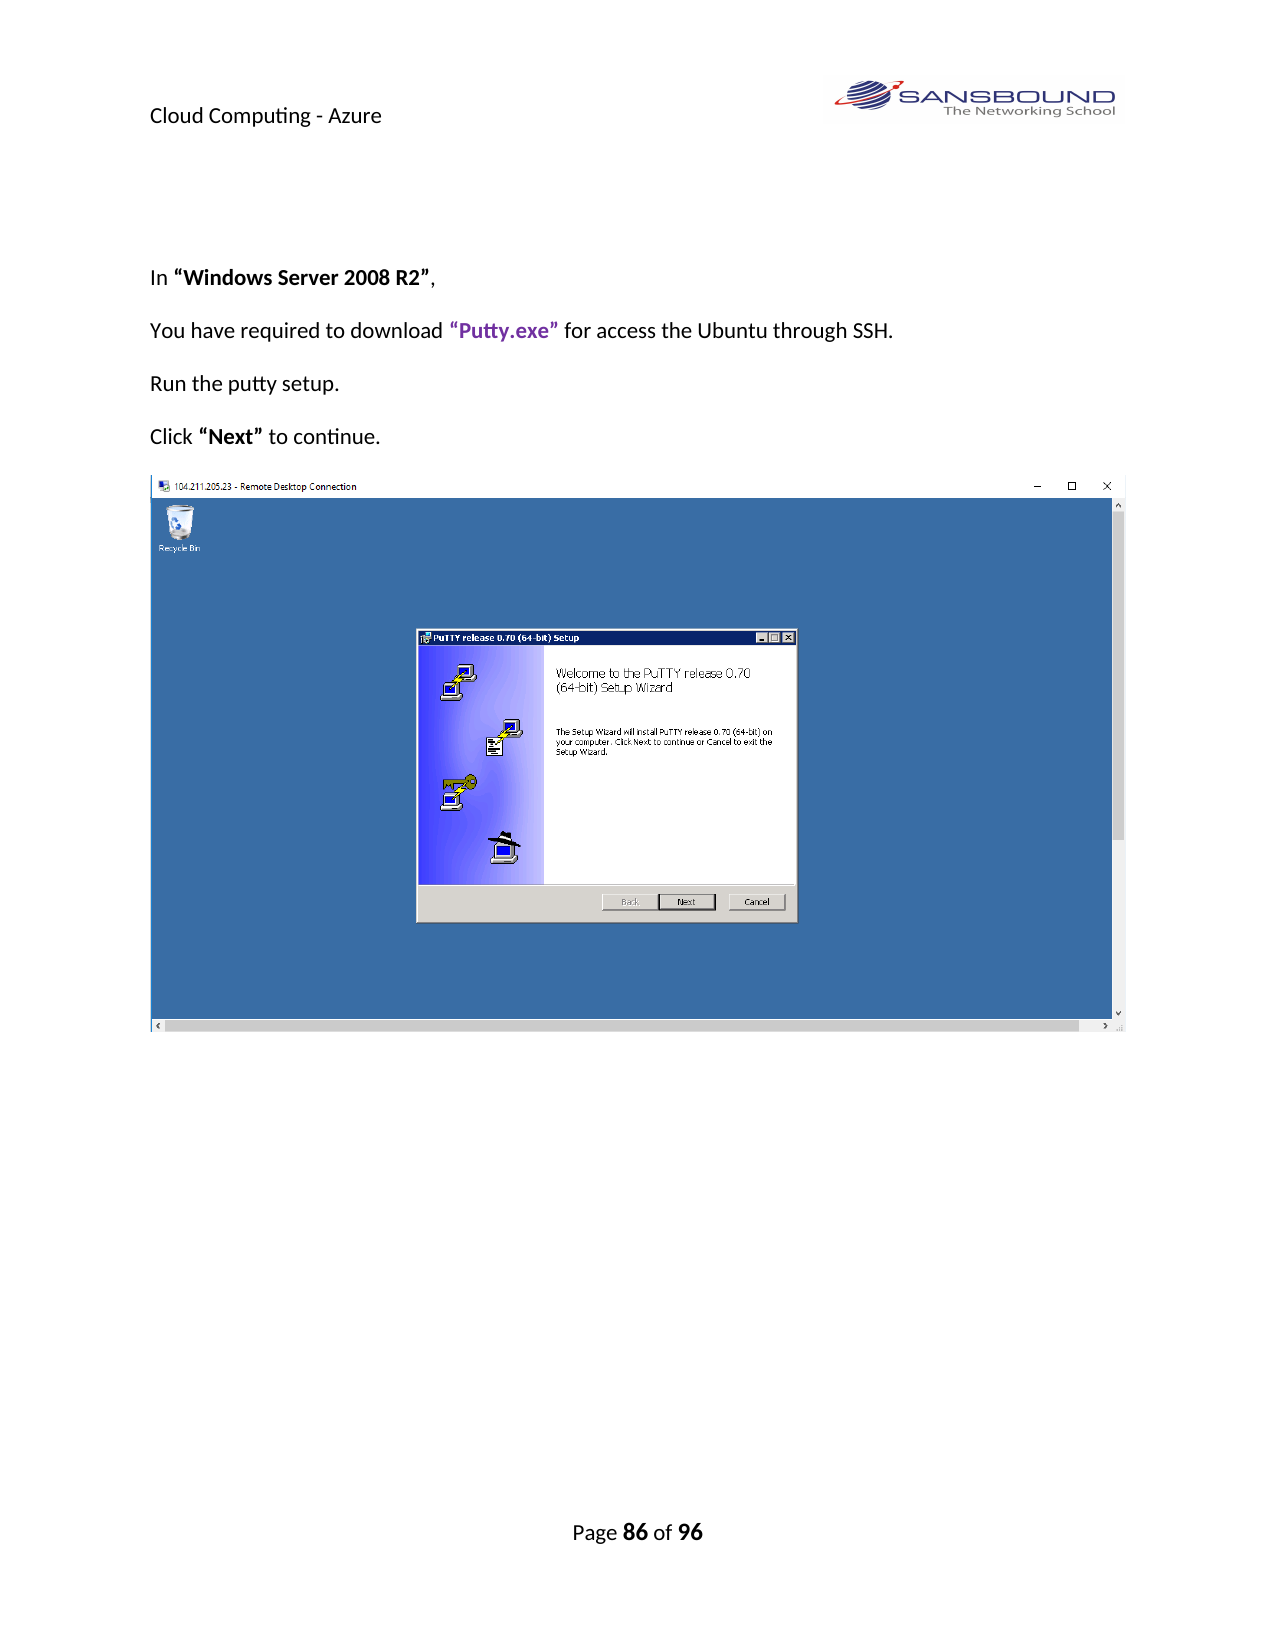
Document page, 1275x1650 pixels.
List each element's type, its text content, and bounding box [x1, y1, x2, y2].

text In “Windows Server 2008 R2”, [150, 263, 1125, 291]
picture [823, 75, 1125, 124]
picture [150, 475, 1125, 1032]
text You have required to download “Putty.exe” for access the Ubuntu through SSH. [150, 316, 1125, 344]
text Run the putty setup. [150, 369, 1125, 397]
text Click “Next” to continue. [150, 422, 1125, 450]
